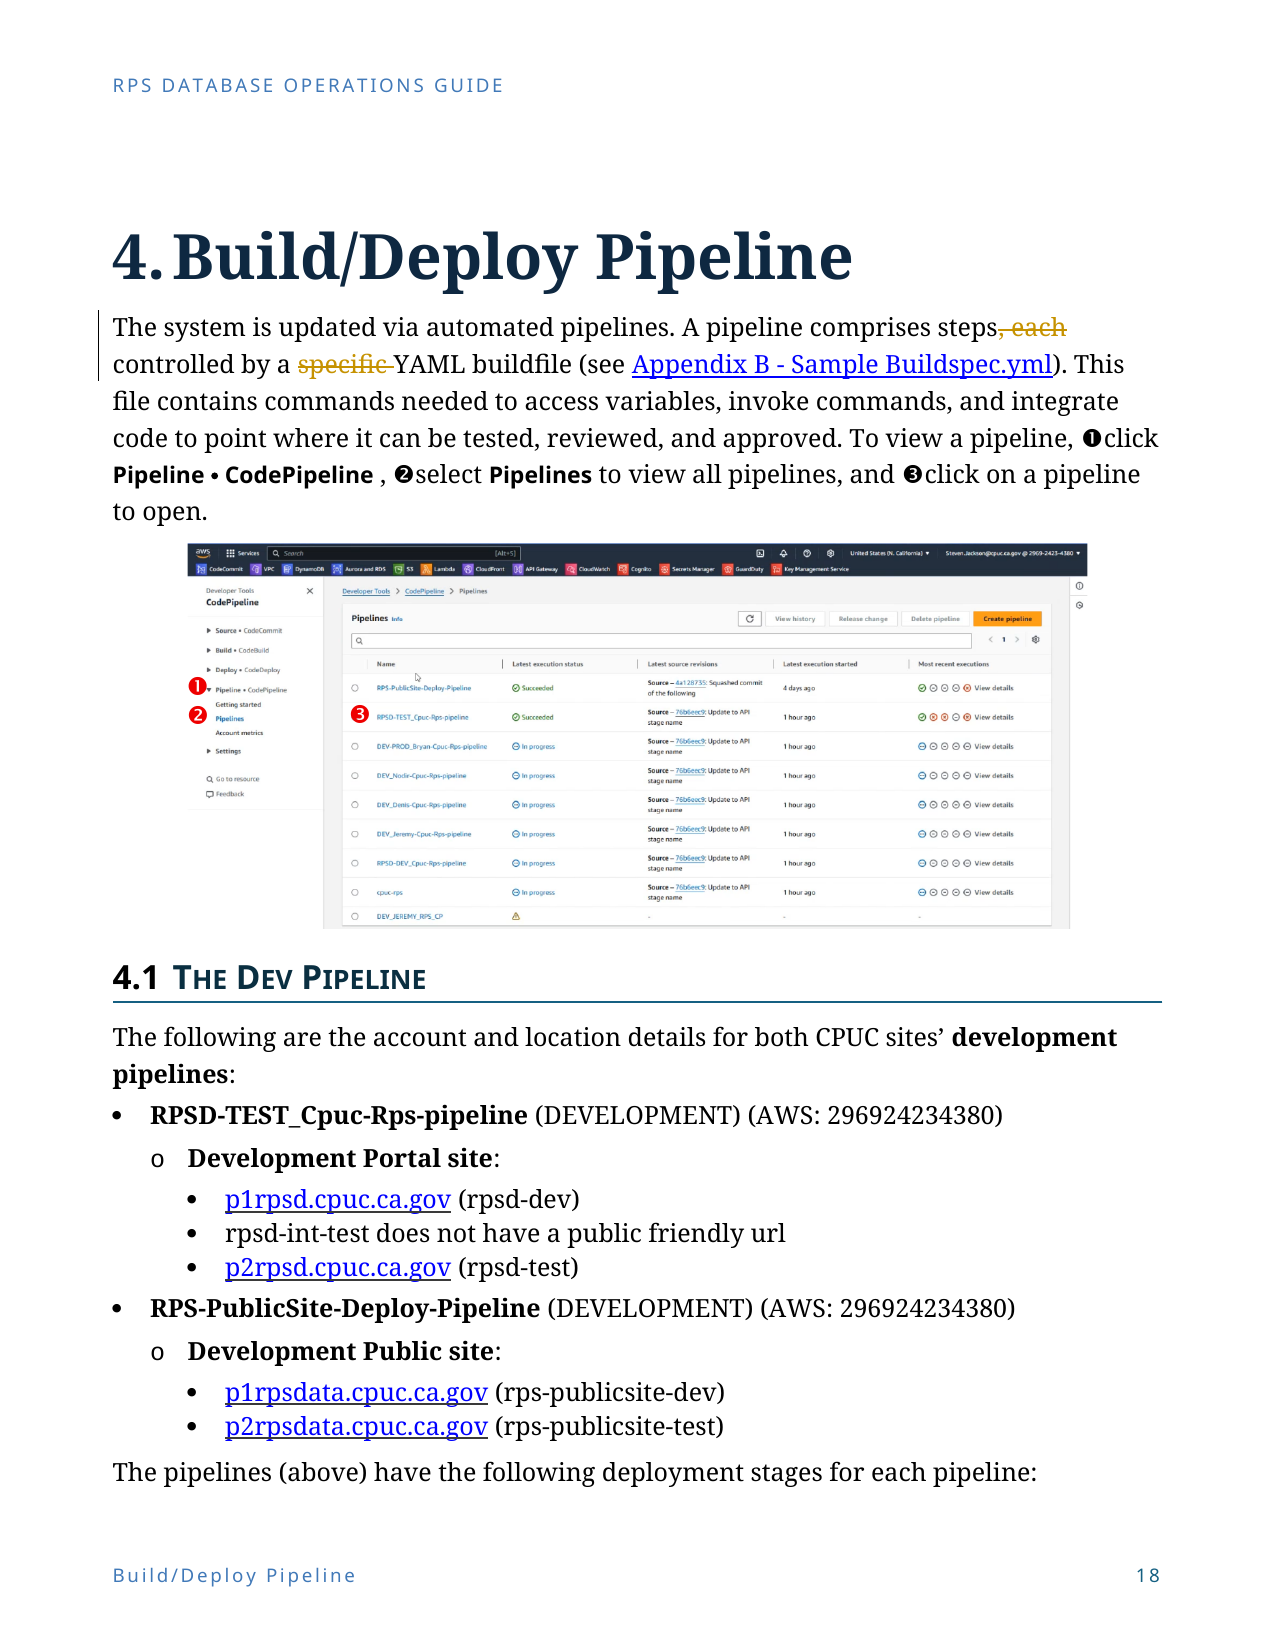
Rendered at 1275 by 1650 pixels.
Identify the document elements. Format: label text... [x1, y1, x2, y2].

text The pipelines (above) have the following deployment stages for each pipeline: [112, 1455, 1162, 1489]
list RPS-PublicSite-Deploy-Pipeline (DEVELOPMENT) (AWS: 296924234380) [112, 1290, 1162, 1324]
subtitle The Dev Pipeline [112, 953, 1162, 1003]
list p2rpsdata.cpuc.ca.gov (rps-publicsite-test) [187, 1408, 1162, 1442]
list RPSD-TEST_Cpuc-Rps-pipeline (DEVELOPMENT) (AWS: 296924234380) [112, 1098, 1162, 1132]
list rpsd-int-test does not have a public friendly url [187, 1216, 1162, 1250]
list p1rpsd.cpuc.ca.gov (rpsd-dev) [187, 1182, 1162, 1216]
list p2rpsd.cpuc.ca.gov (rpsd-test) [187, 1250, 1162, 1284]
list Development Public site: [150, 1334, 1162, 1368]
text The system is updated via automated pipelines. A pipeline comprises steps controlled by a YAML buildfile (see Appendix B - Sample Buildspec.yml). This file contains commands needed to access variables, invoke commands, and integrate code to point where it can be tested, reviewed, and approved. To view a pipeline, click Pipeline CodePipeline , select Pipelines to view all pipelines, and click on a pipeline to open. [112, 310, 1162, 528]
list p1rpsdata.cpuc.ca.gov (rps-publicsite-dev) [187, 1374, 1162, 1408]
list Development Portal site: [150, 1141, 1162, 1175]
picture [187, 543, 1088, 929]
text The following are the account and location details for both CPUC sites’ development pipelines: [112, 1020, 1162, 1091]
subtitle Build/Deploy Pipeline [112, 212, 1162, 298]
